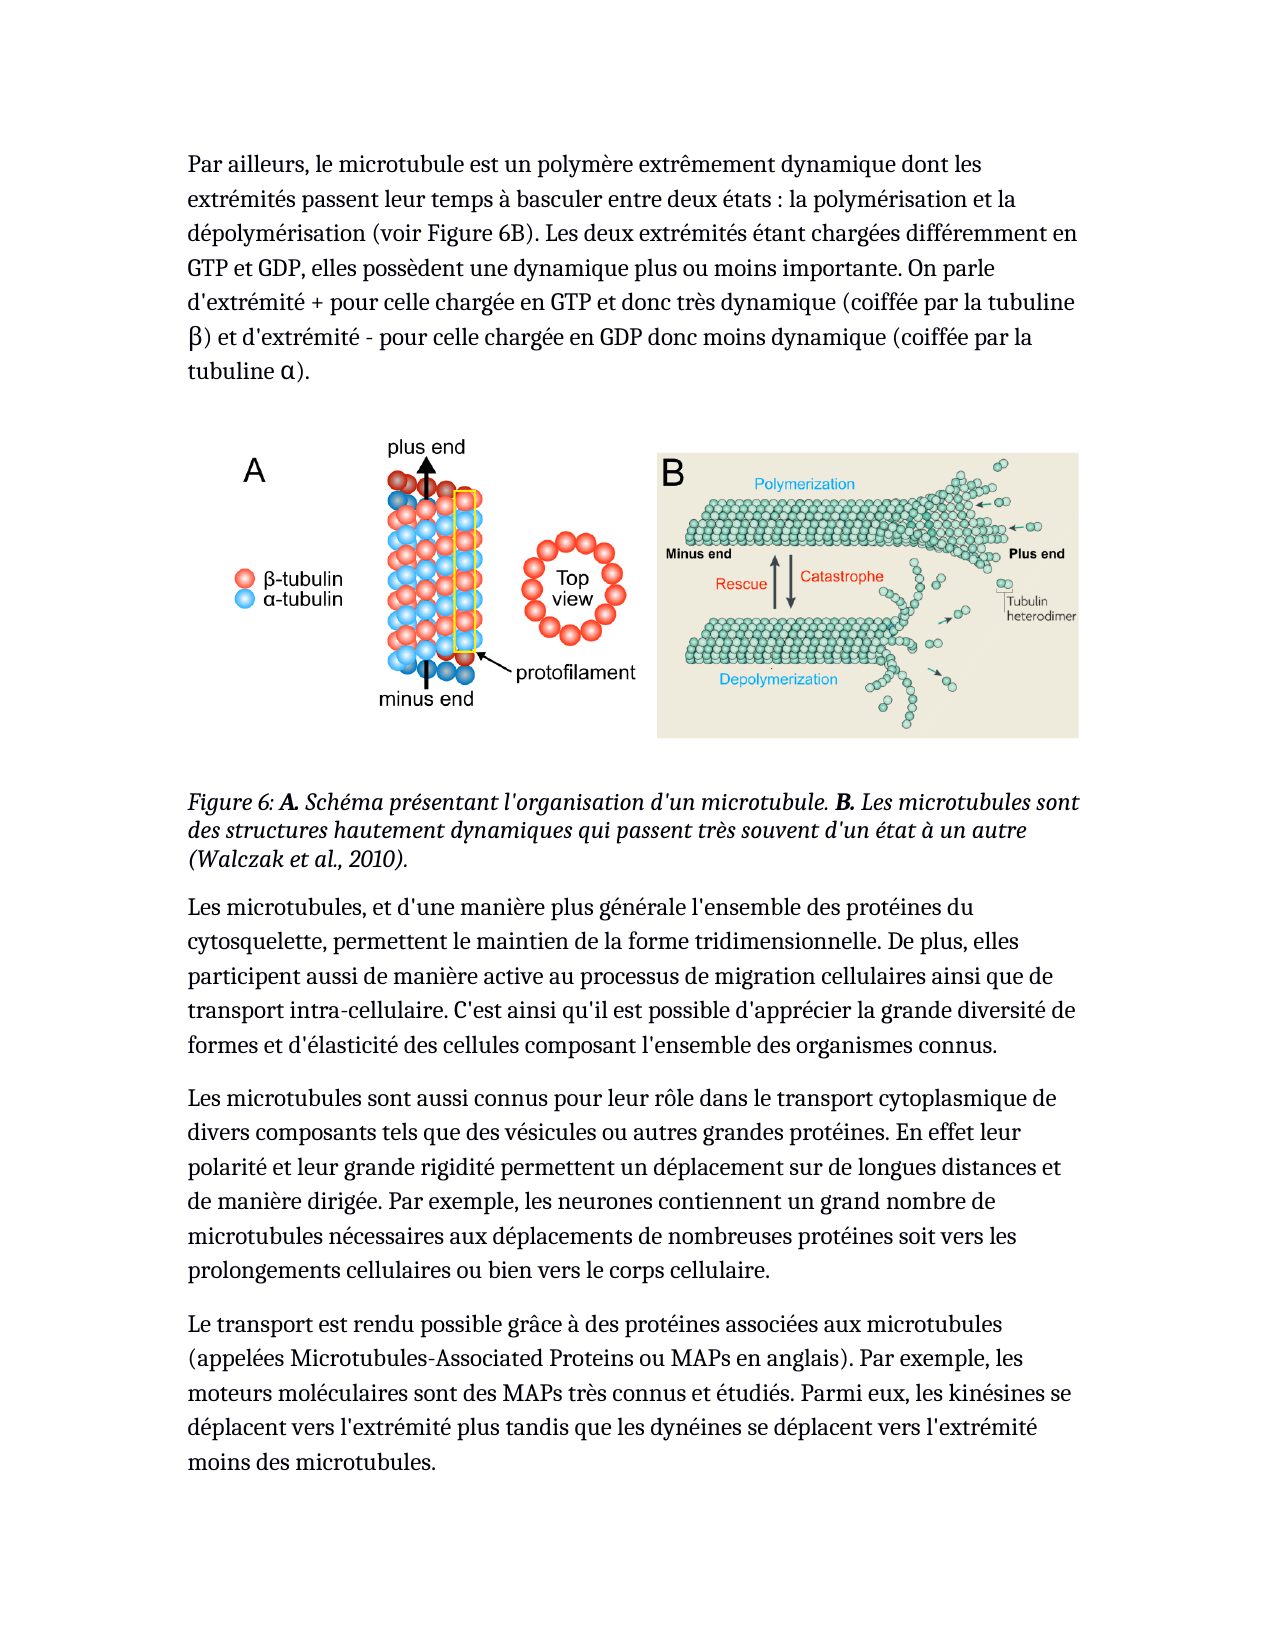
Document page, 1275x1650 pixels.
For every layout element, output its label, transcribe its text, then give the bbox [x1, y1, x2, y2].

text Les microtubules, et d'une manière plus générale l'ensemble des protéines du cytosquelette, permettent le maintien de la forme tridimensionnelle. De plus, elles participent aussi de manière active au processus de migration cellulaires ainsi que de transport intra-cellulaire. C'est ainsi qu'il est possible d'apprécier la grande diversité de formes et d'élasticité des cellules composant l'ensemble des organismes connus. [187, 893, 1087, 1059]
text Par ailleurs, le microtubule est un polymère extrêmement dynamique dont les extrémités passent leur temps à basculer entre deux états : la polymérisation et la dépolymérisation (voir Figure 6B). Les deux extrémités étant chargées différemment en GTP et GDP, elles possèdent une dynamique plus ou moins importante. On parle d'extrémité + pour celle chargée en GTP et donc très dynamique (coiffée par la tubuline β) et d'extrémité - pour celle chargée en GDP donc moins dynamique (coiffée par la tubuline α). [187, 150, 1087, 386]
text Le transport est rendu possible grâce à des protéines associées aux microtubules (appelées Microtubules-Associated Proteins ou MAPs en anglais). Par exemple, les moteurs moléculaires sont des MAPs très connus et étudiés. Parmi eux, les kinésines se déplacent vers l'extrémité plus tandis que les dynéines se déplacent vers l'extrémité moins des microtubules. [187, 1309, 1087, 1476]
text Figure 6: A. Schéma présentant l'organisation d'un microtubule. B. Les microtubules sont des structures hautement dynamiques qui passent très souvent d'un état à un autre (Walczak et al., 2010). [187, 788, 1087, 874]
picture [206, 410, 1107, 767]
text Les microtubules sont aussi connus pour leur rôle dans le transport cytoplasmique de divers composants tels que des vésicules ou autres grandes protéines. En effet leur polarité et leur grande rigidité permettent un déplacement sur de longues distances et de manière dirigée. Par exemple, les neurones contiennent un grand nombre de microtubules nécessaires aux déplacements de nombreuses protéines soit vers les prolongements cellulaires ou bien vers le corps cellulaire. [187, 1084, 1087, 1285]
